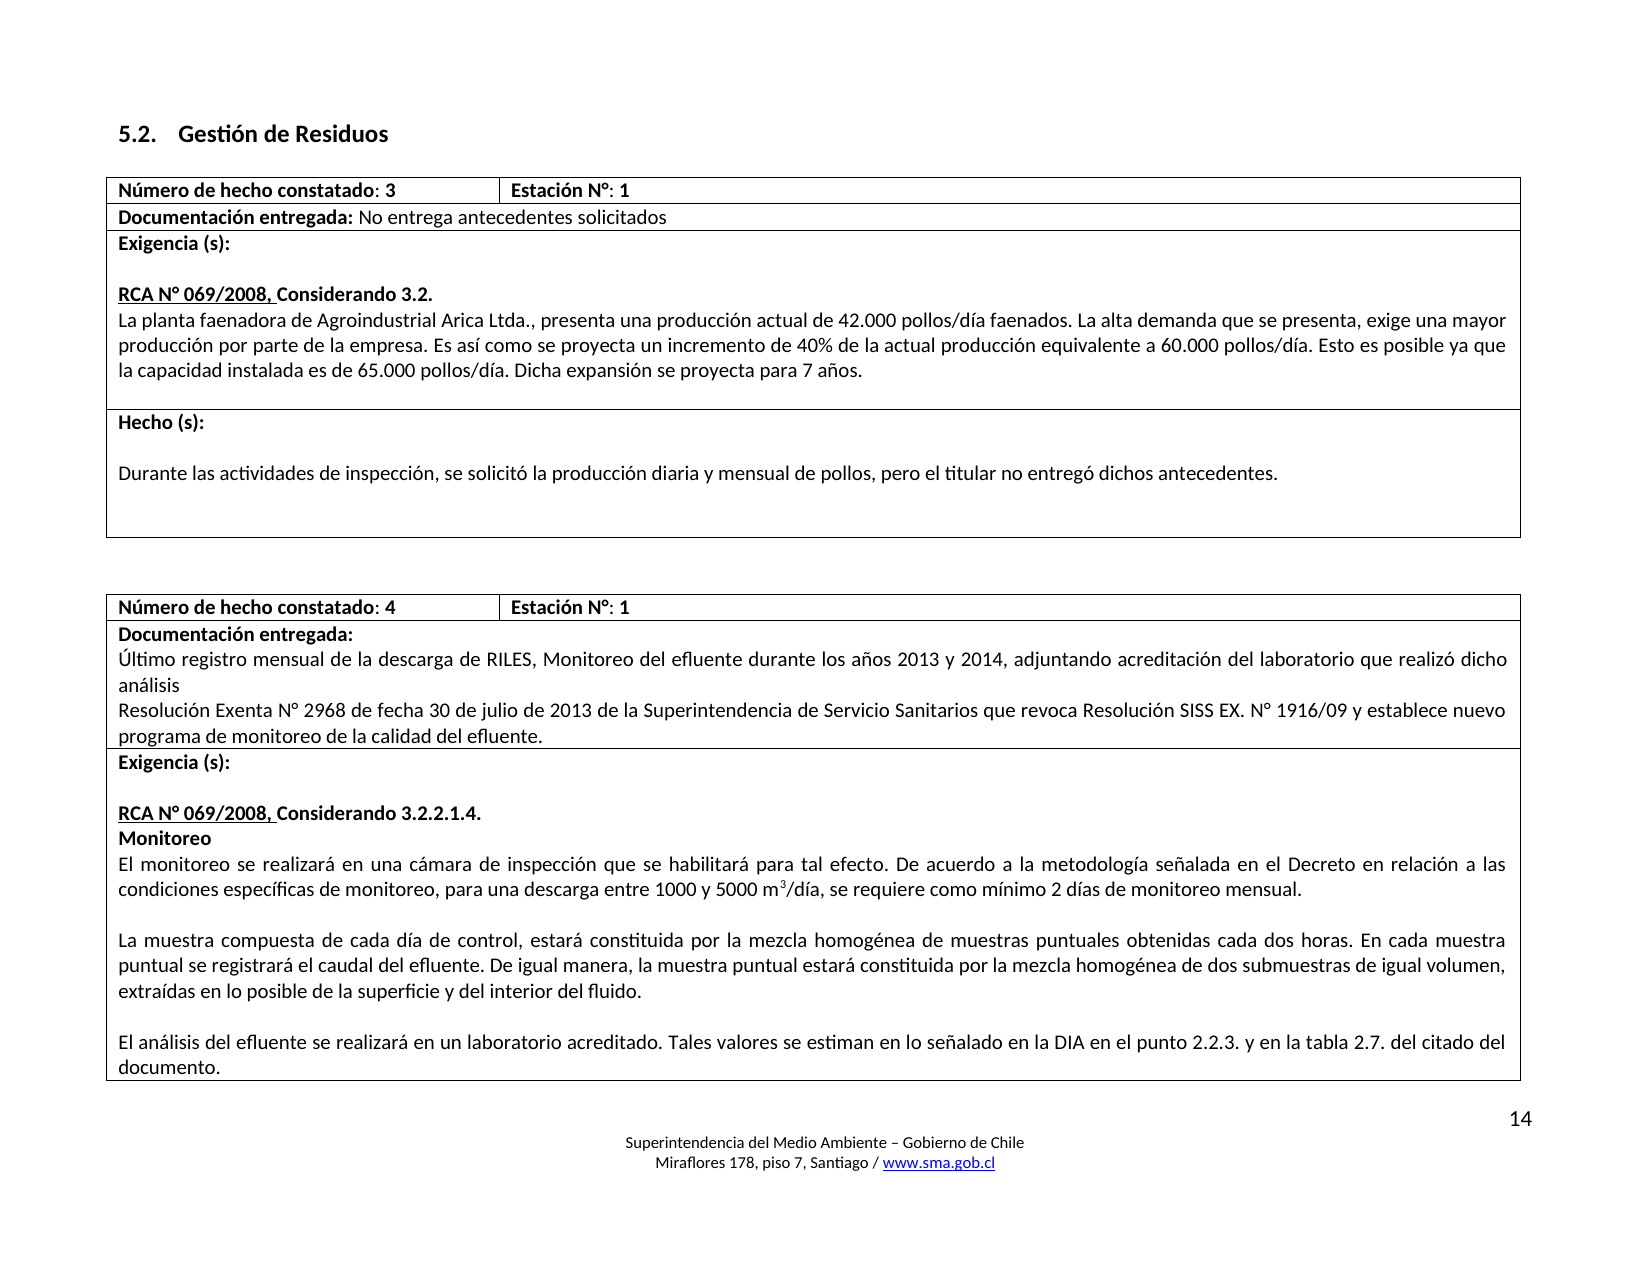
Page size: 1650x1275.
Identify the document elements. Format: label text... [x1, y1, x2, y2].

table_header Estación N°: 1 [500, 595, 1520, 620]
table_cell Hecho (s): Durante las actividades de inspección, se solicitó la producción diaria y mensual de pollos, pero el titular no entregó dichos antecedentes. [107, 410, 1520, 537]
table_cell Documentación entregada: No entrega antecedentes solicitados [107, 204, 1520, 229]
table_cell Exigencia (s): RCA N° 069/2008, Considerando 3.2. La planta faenadora de Agroindustrial Arica Ltda., presenta una producción actual de 42.000 pollos/día faenados. La alta demanda que se presenta, exige una mayor producción por parte de la empresa. Es así como se proyecta un incremento de 40% de la actual producción equivalente a 60.000 pollos/día. Esto es posible ya que la capacidad instalada es de 65.000 pollos/día. Dicha expansión se proyecta para 7 años. [107, 231, 1520, 408]
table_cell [107, 749, 1520, 1080]
table_header Número de hecho constatado: 4 [107, 595, 499, 620]
table_header Número de hecho constatado: 3 [107, 178, 499, 203]
subtitle Gestión de Residuos [118, 118, 1532, 149]
table_header Estación N°: 1 [500, 178, 1520, 203]
table_cell Documentación entregada: Último registro mensual de la descarga de RILES, Monitoreo del efluente durante los años 2013 y 2014, adjuntando acreditación del laboratorio que realizó dicho análisis Resolución Exenta N° 2968 de fecha 30 de julio de 2013 de la Superintendencia de Servicio Sanitarios que revoca Resolución SISS EX. N° 1916/09 y establece nuevo programa de monitoreo de la calidad del efluente. [107, 621, 1520, 748]
